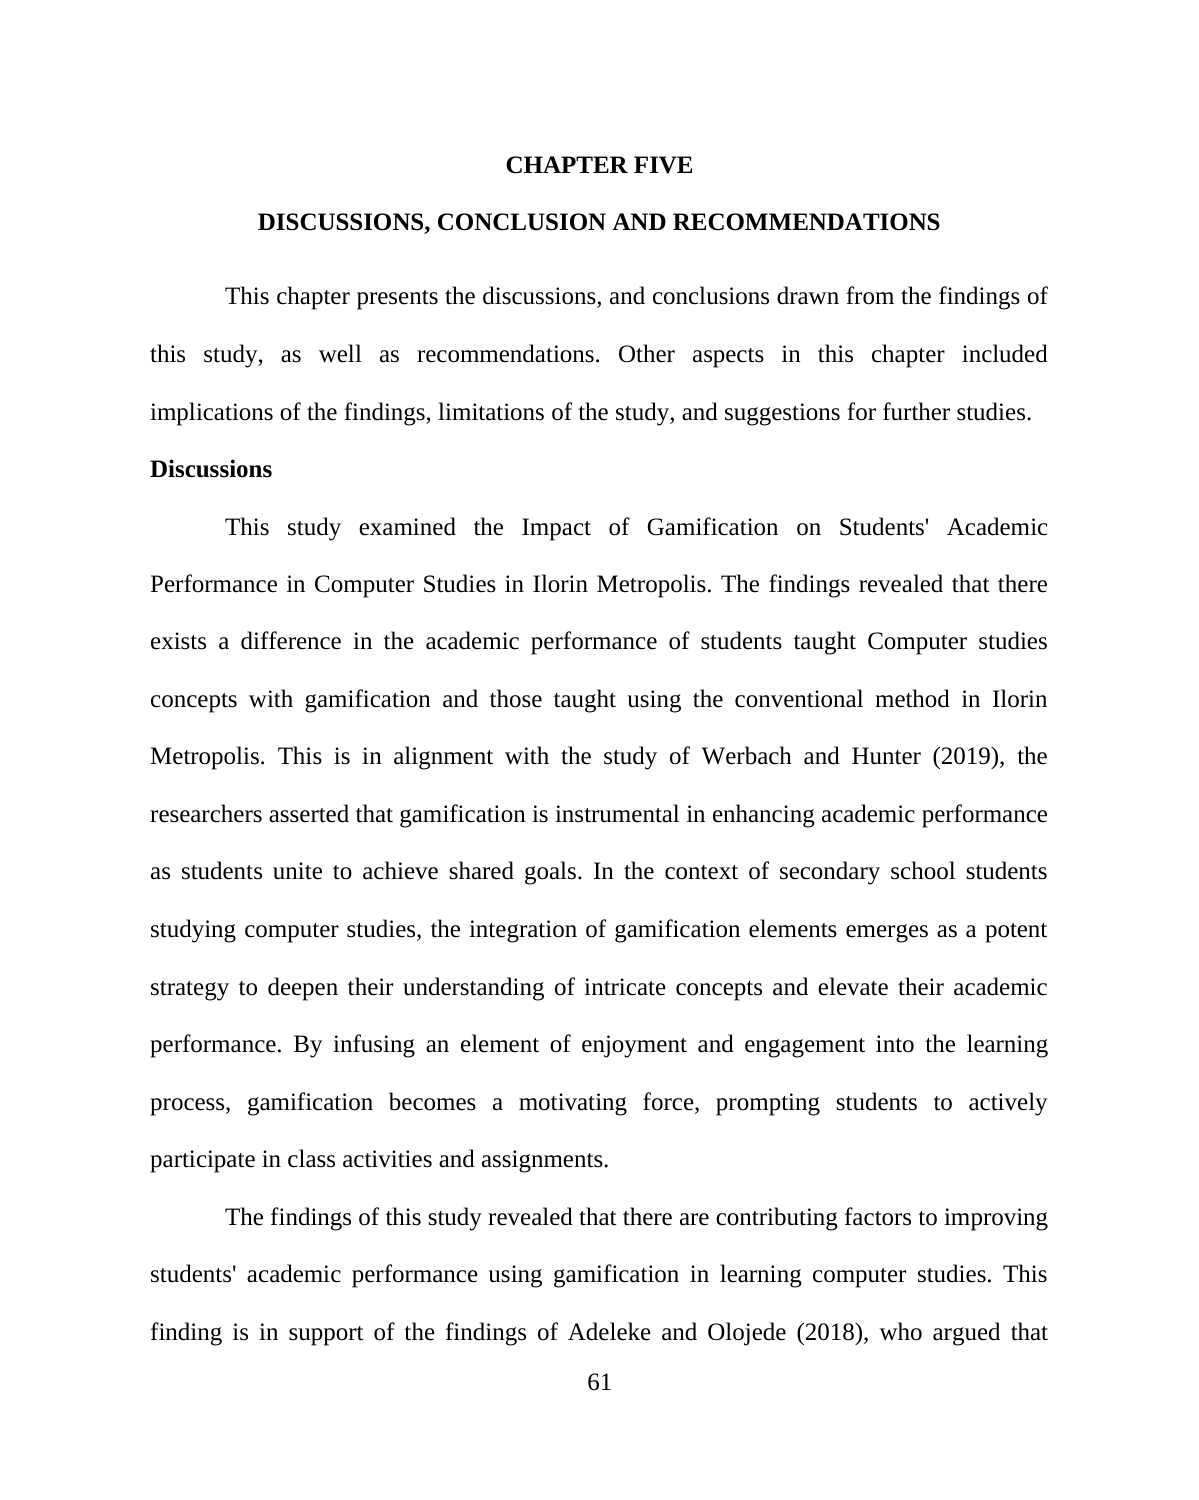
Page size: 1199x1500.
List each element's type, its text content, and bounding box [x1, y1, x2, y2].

text DISCUSSIONS, CONCLUSION AND RECOMMENDATIONS [150, 207, 1049, 236]
text This chapter presents the discussions, and conclusions drawn from the findings of this study, as well as recommendations. Other aspects in this chapter included implications of the findings, limitations of the study, and suggestions for further studies. [150, 282, 1049, 425]
text This study examined the Impact of Gamification on Students' Academic Performance in Computer Studies in Ilorin Metropolis. The findings revealed that there exists a difference in the academic performance of students taught Computer studies concepts with gamification and those taught using the conventional method in Ilorin Metropolis. This is in alignment with the study of Werbach and Hunter (2019), the researchers asserted that gamification is instrumental in enhancing academic performance as students unite to achieve shared goals. In the context of secondary school students studying computer studies, the integration of gamification elements emerges as a potent strategy to deepen their understanding of intricate concepts and elevate their academic performance. By infusing an element of enjoyment and engagement into the learning process, gamification becomes a motivating force, prompting students to actively participate in class activities and assignments. [150, 512, 1049, 1173]
subtitle Discussions [150, 454, 1049, 483]
subtitle CHAPTER FIVE [150, 150, 1049, 179]
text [150, 1202, 1049, 1345]
